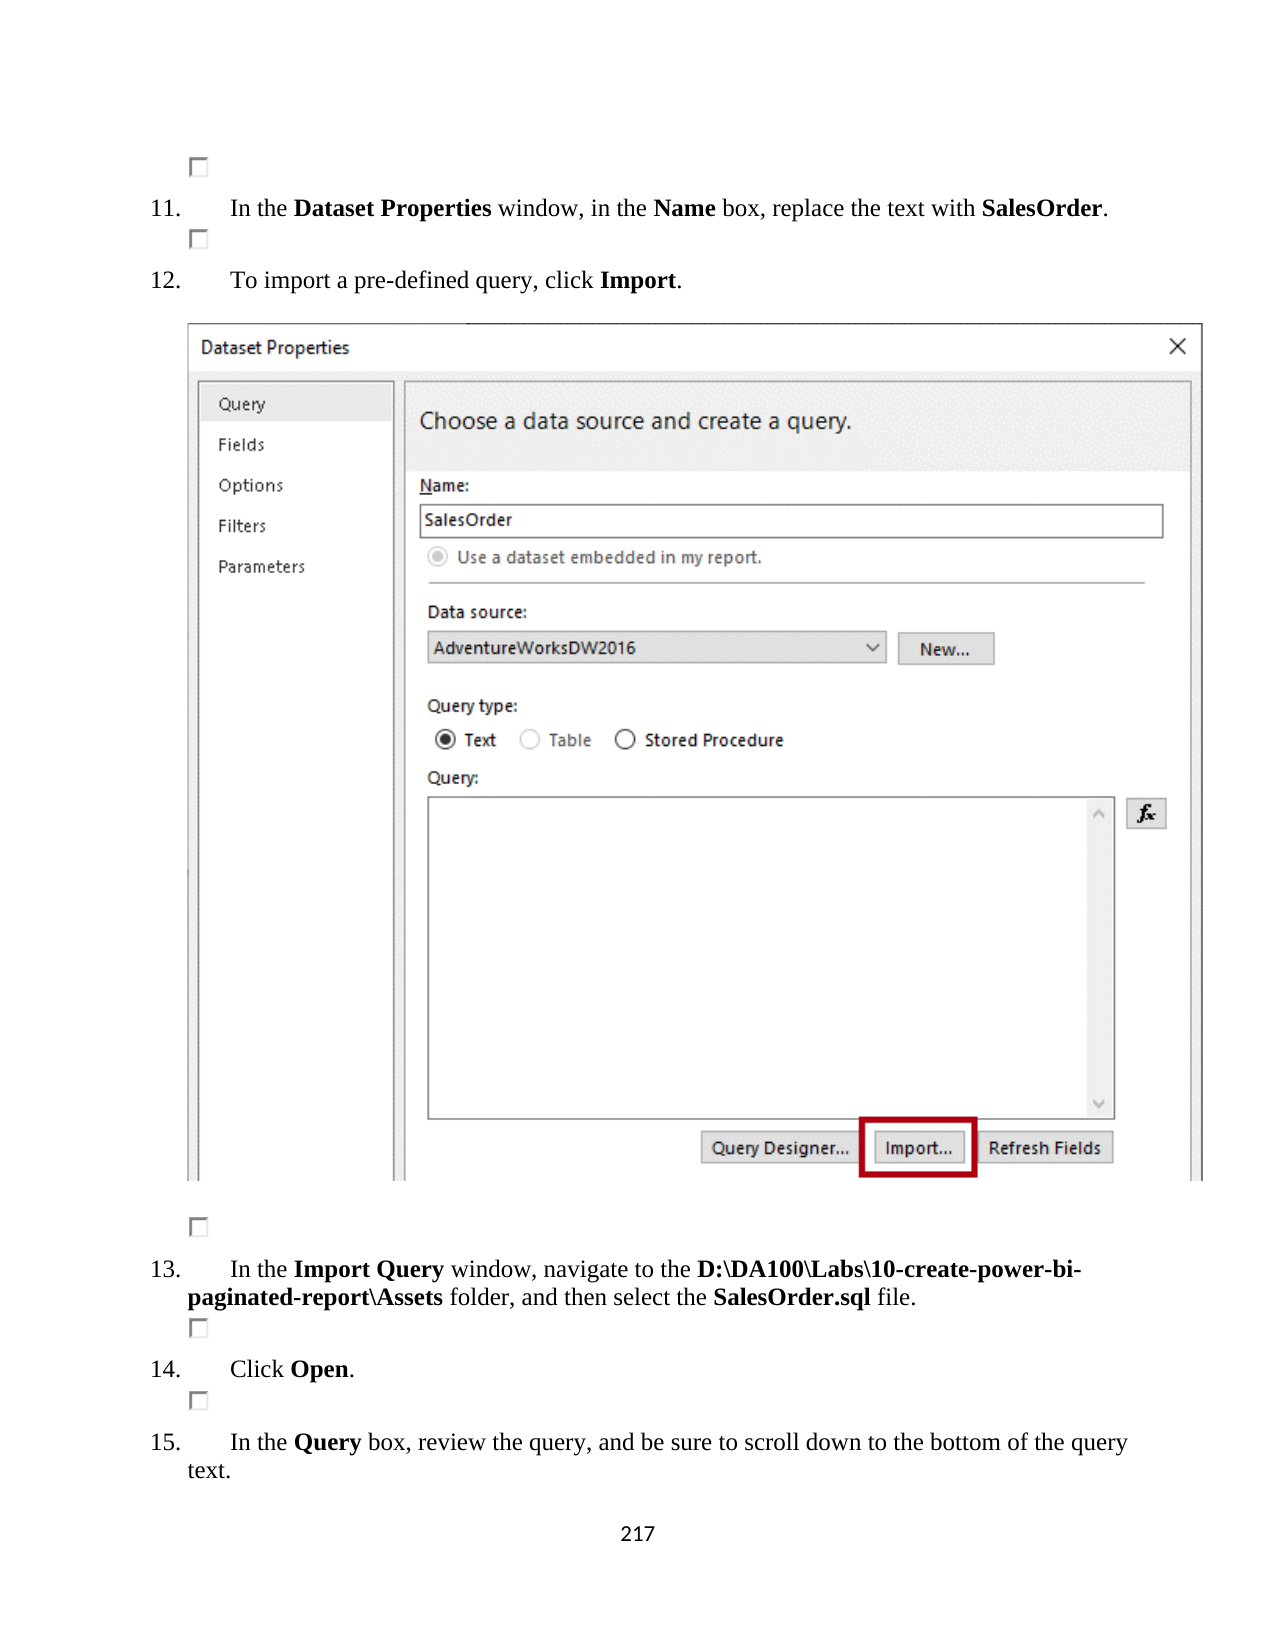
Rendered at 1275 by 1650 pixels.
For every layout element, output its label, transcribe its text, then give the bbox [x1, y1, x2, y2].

list In the Import Query window, navigate to the D:\DA100\Labs\10-create-power-bi-paginated-report\Assets folder, and then select the SalesOrder.sql file. [150, 1210, 1162, 1311]
list To import a pre-defined query, click Import. [150, 222, 1162, 294]
list In the Query box, review the query, and be sure to scroll down to the bottom of the query text. [150, 1383, 1162, 1484]
picture [187, 323, 1203, 1181]
list Click Open. [150, 1311, 1162, 1383]
list In the Dataset Properties window, in the Name box, replace the text with SalesOrder. [150, 150, 1162, 222]
